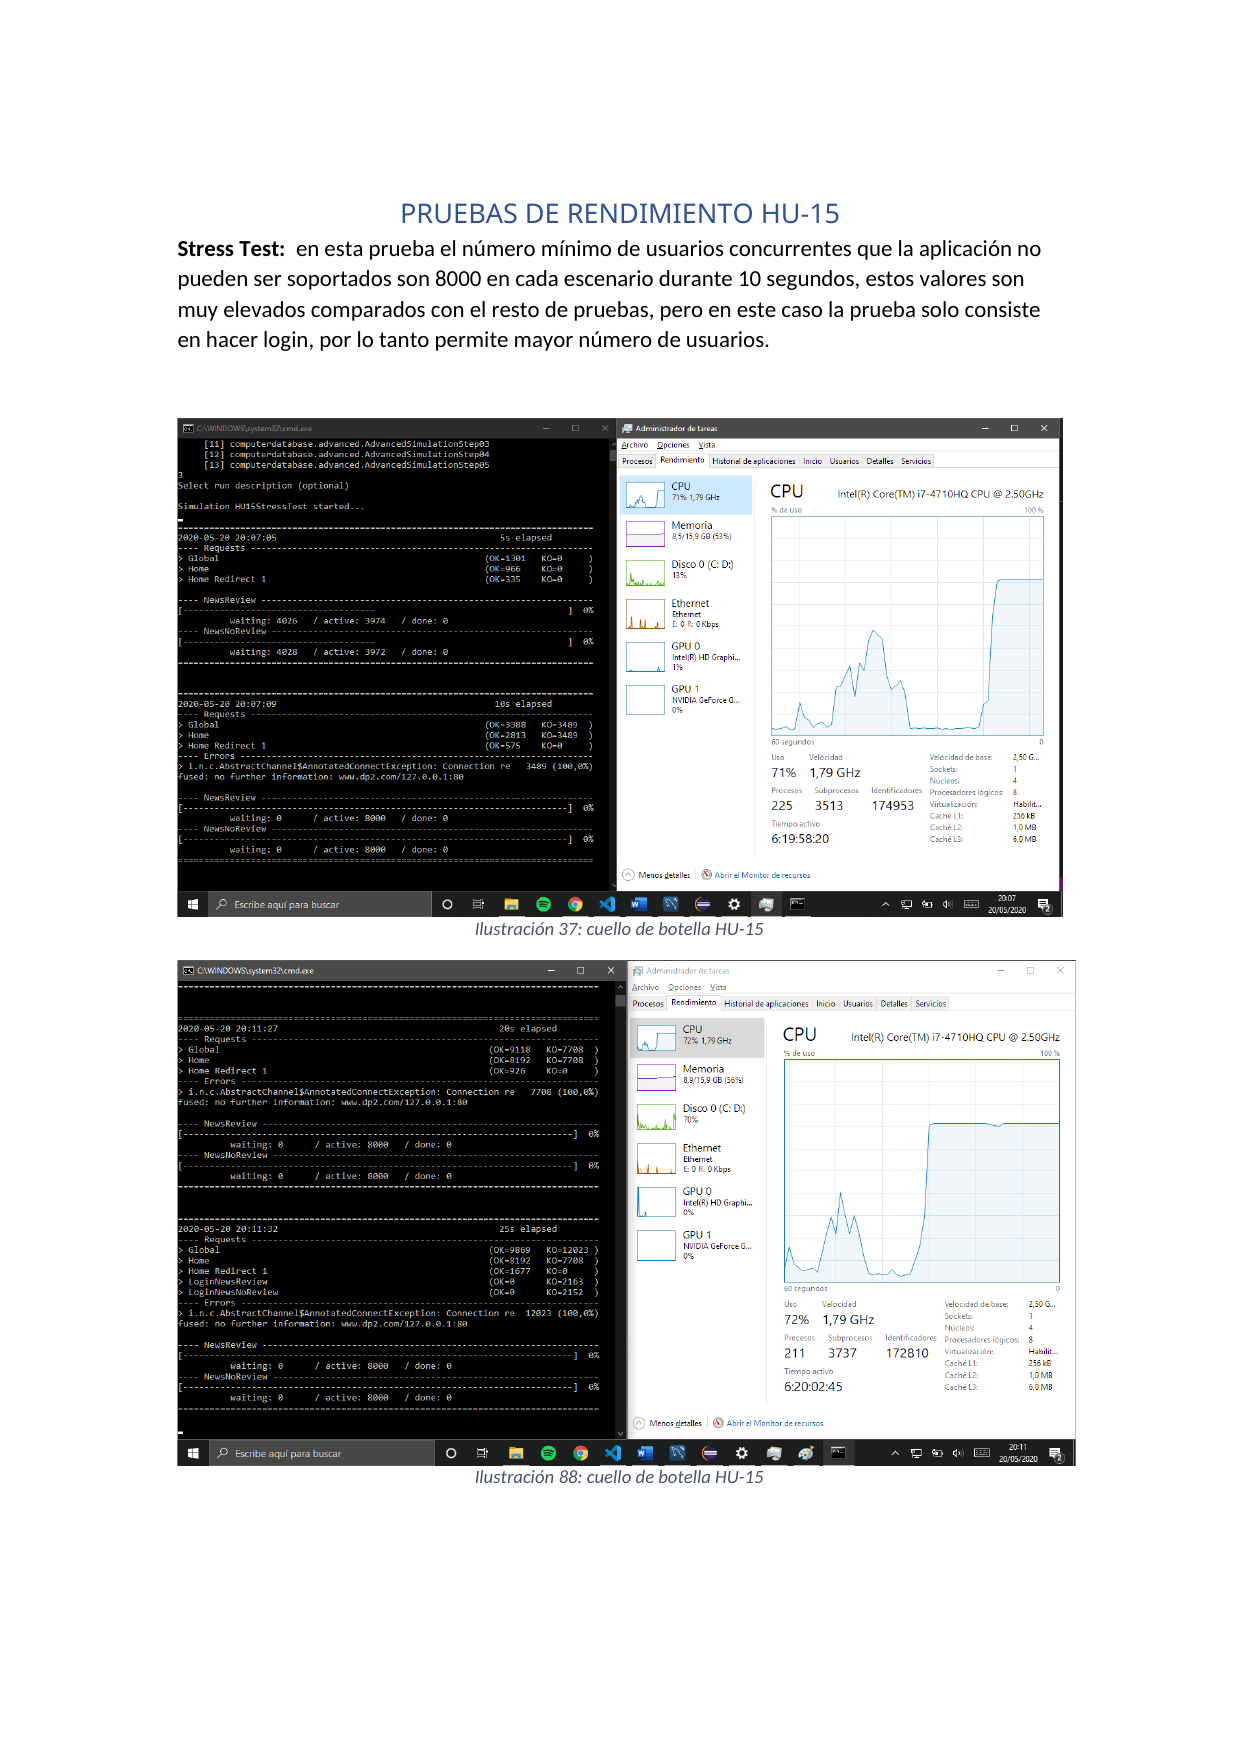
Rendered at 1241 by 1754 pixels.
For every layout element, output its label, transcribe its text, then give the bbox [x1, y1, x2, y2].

subtitle PRUEBAS DE RENDIMIENTO HU-15 [177, 194, 1063, 231]
text Stress Test: en esta prueba el número mínimo de usuarios concurrentes que la aplicación no pueden ser soportados son 8000 en cada escenario durante 10 segundos, estos valores son muy elevados comparados con el resto de pruebas, pero en este caso la prueba solo consiste en hacer login, por lo tanto permite mayor número de usuarios. [177, 234, 1063, 353]
picture [177, 418, 1063, 917]
picture [177, 960, 1076, 1466]
text Ilustración 37: cuello de botella HU-15 [177, 917, 1063, 939]
